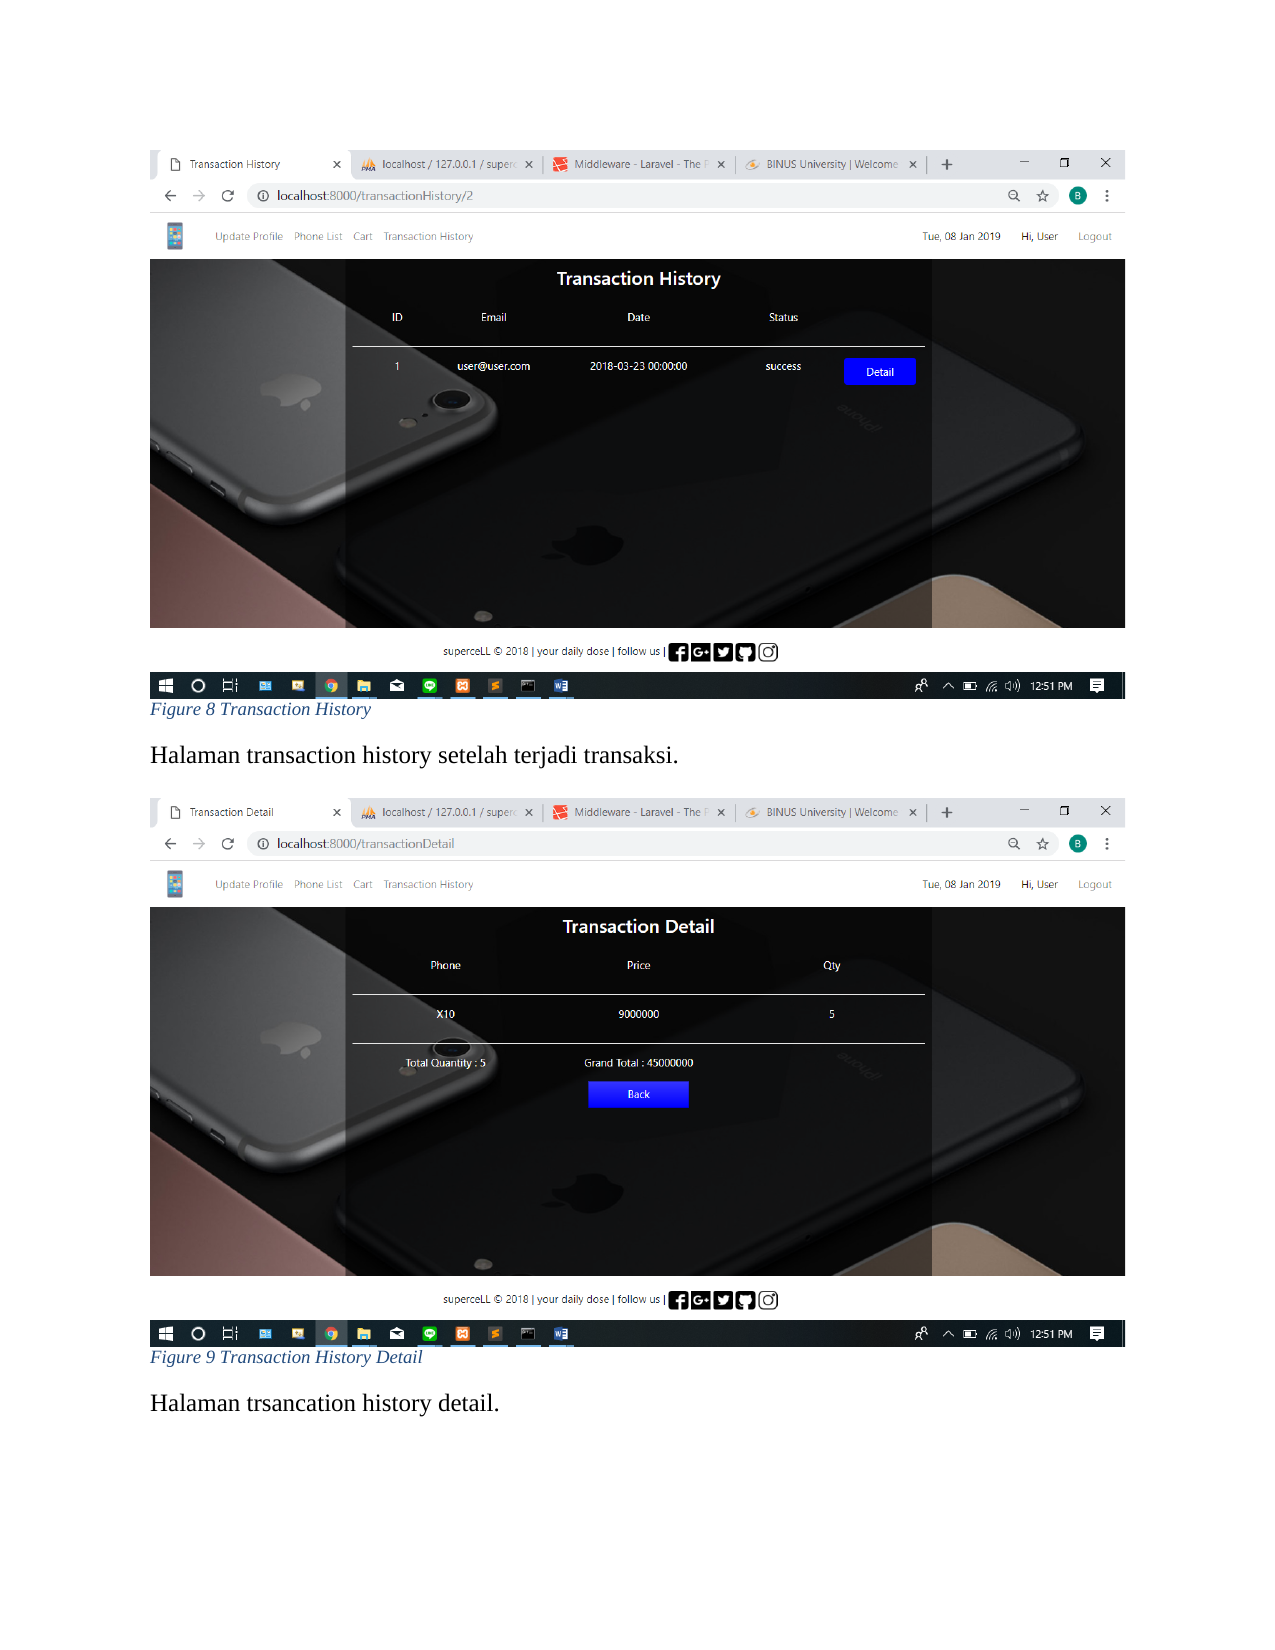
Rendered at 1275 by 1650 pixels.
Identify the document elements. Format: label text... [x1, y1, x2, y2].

picture [150, 150, 1125, 699]
text Figure 8 Transaction History [150, 699, 1125, 720]
text Halaman trsancation history detail. [150, 1388, 1125, 1417]
text Figure 9 Transaction History Detail [150, 1347, 1125, 1368]
picture [150, 798, 1125, 1347]
text Halaman transaction history setelah terjadi transaksi. [150, 741, 1125, 769]
